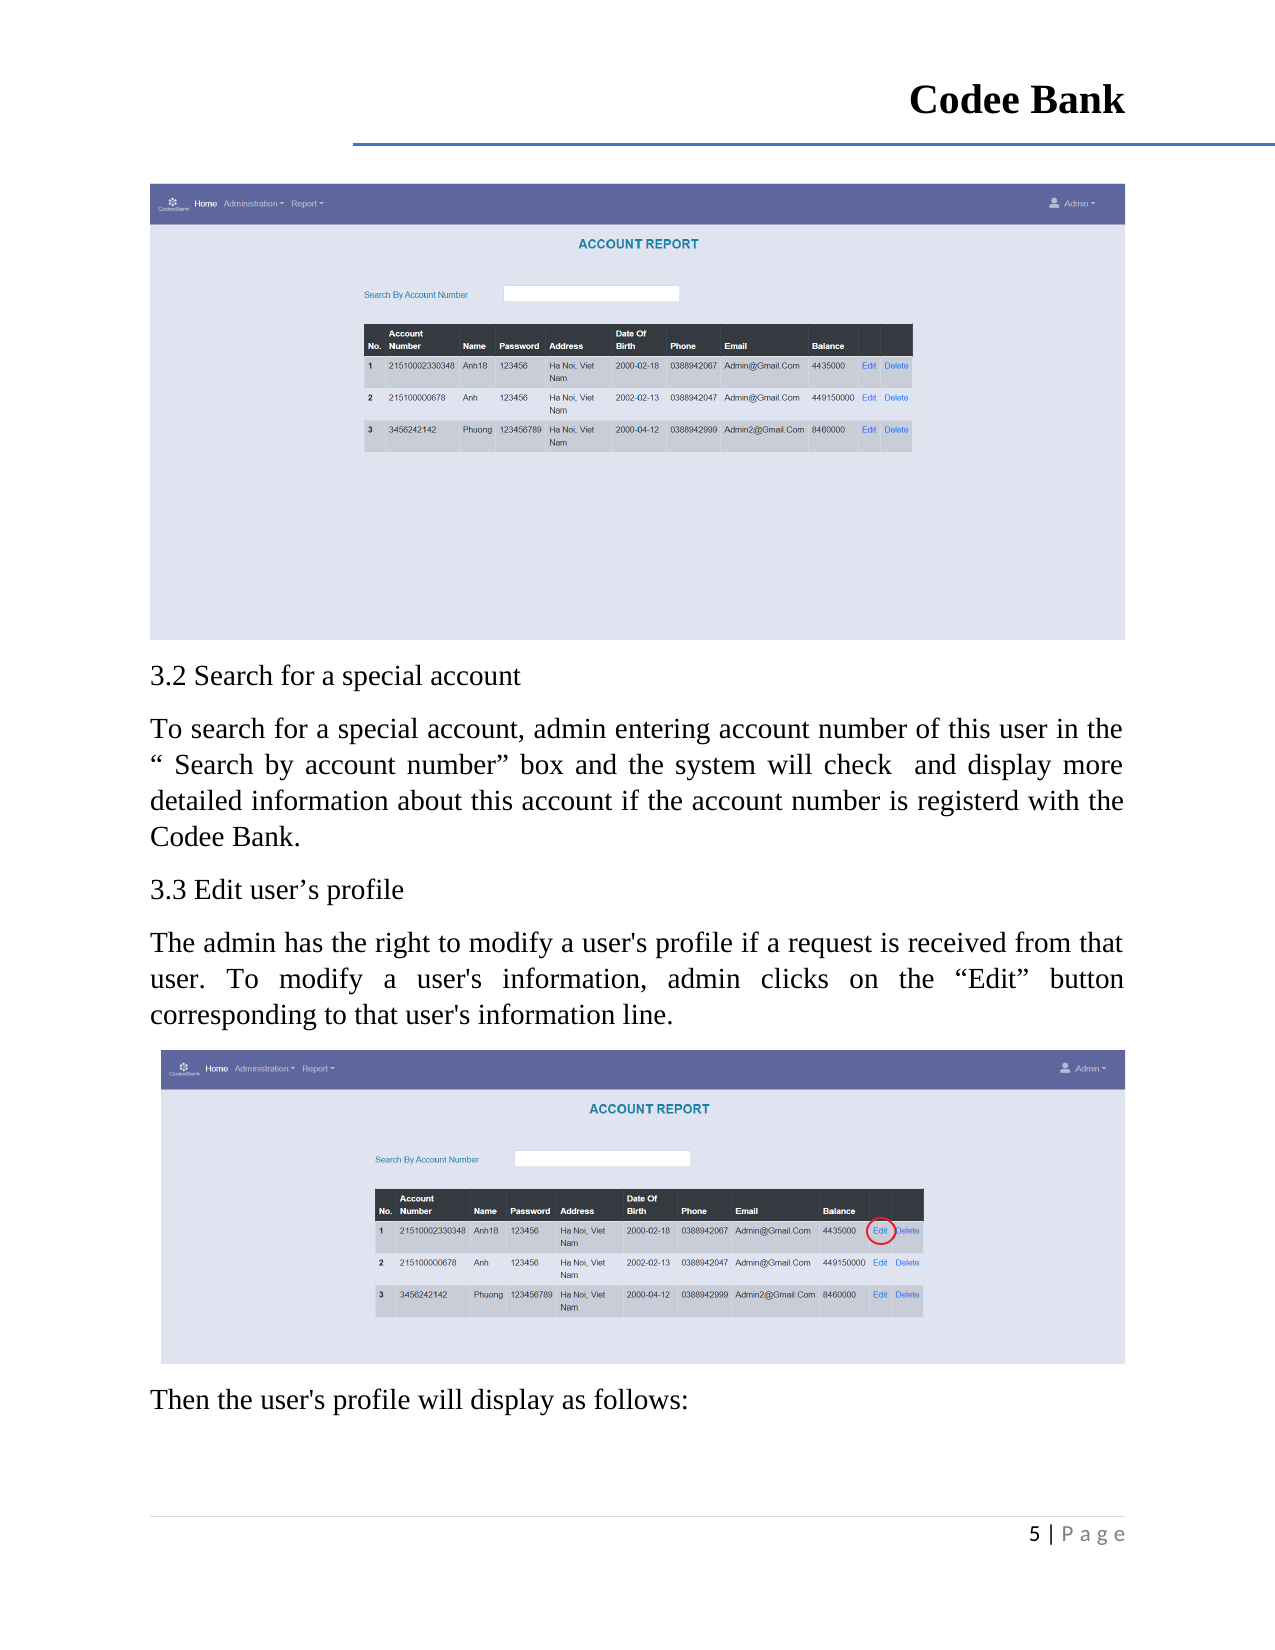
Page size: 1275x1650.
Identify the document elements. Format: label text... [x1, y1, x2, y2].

text To search for a special account, admin entering account number of this user in the “ Search by account number” box and the system will check and display more detailed information about this account if the account number is registerd with the Codee Bank. [150, 711, 1125, 853]
text 3.2 Search for a special account [150, 658, 1125, 692]
text The admin has the right to modify a user's profile if a request is received from that user. To modify a user's information, admin clicks on the “Edit” button corresponding to that user's information line. [150, 925, 1125, 1031]
text Then the user's profile will display as follows: [150, 1382, 1125, 1416]
picture [161, 1050, 1125, 1364]
text 3.3 Edit user’s profile [150, 872, 1125, 906]
picture [150, 182, 1125, 640]
